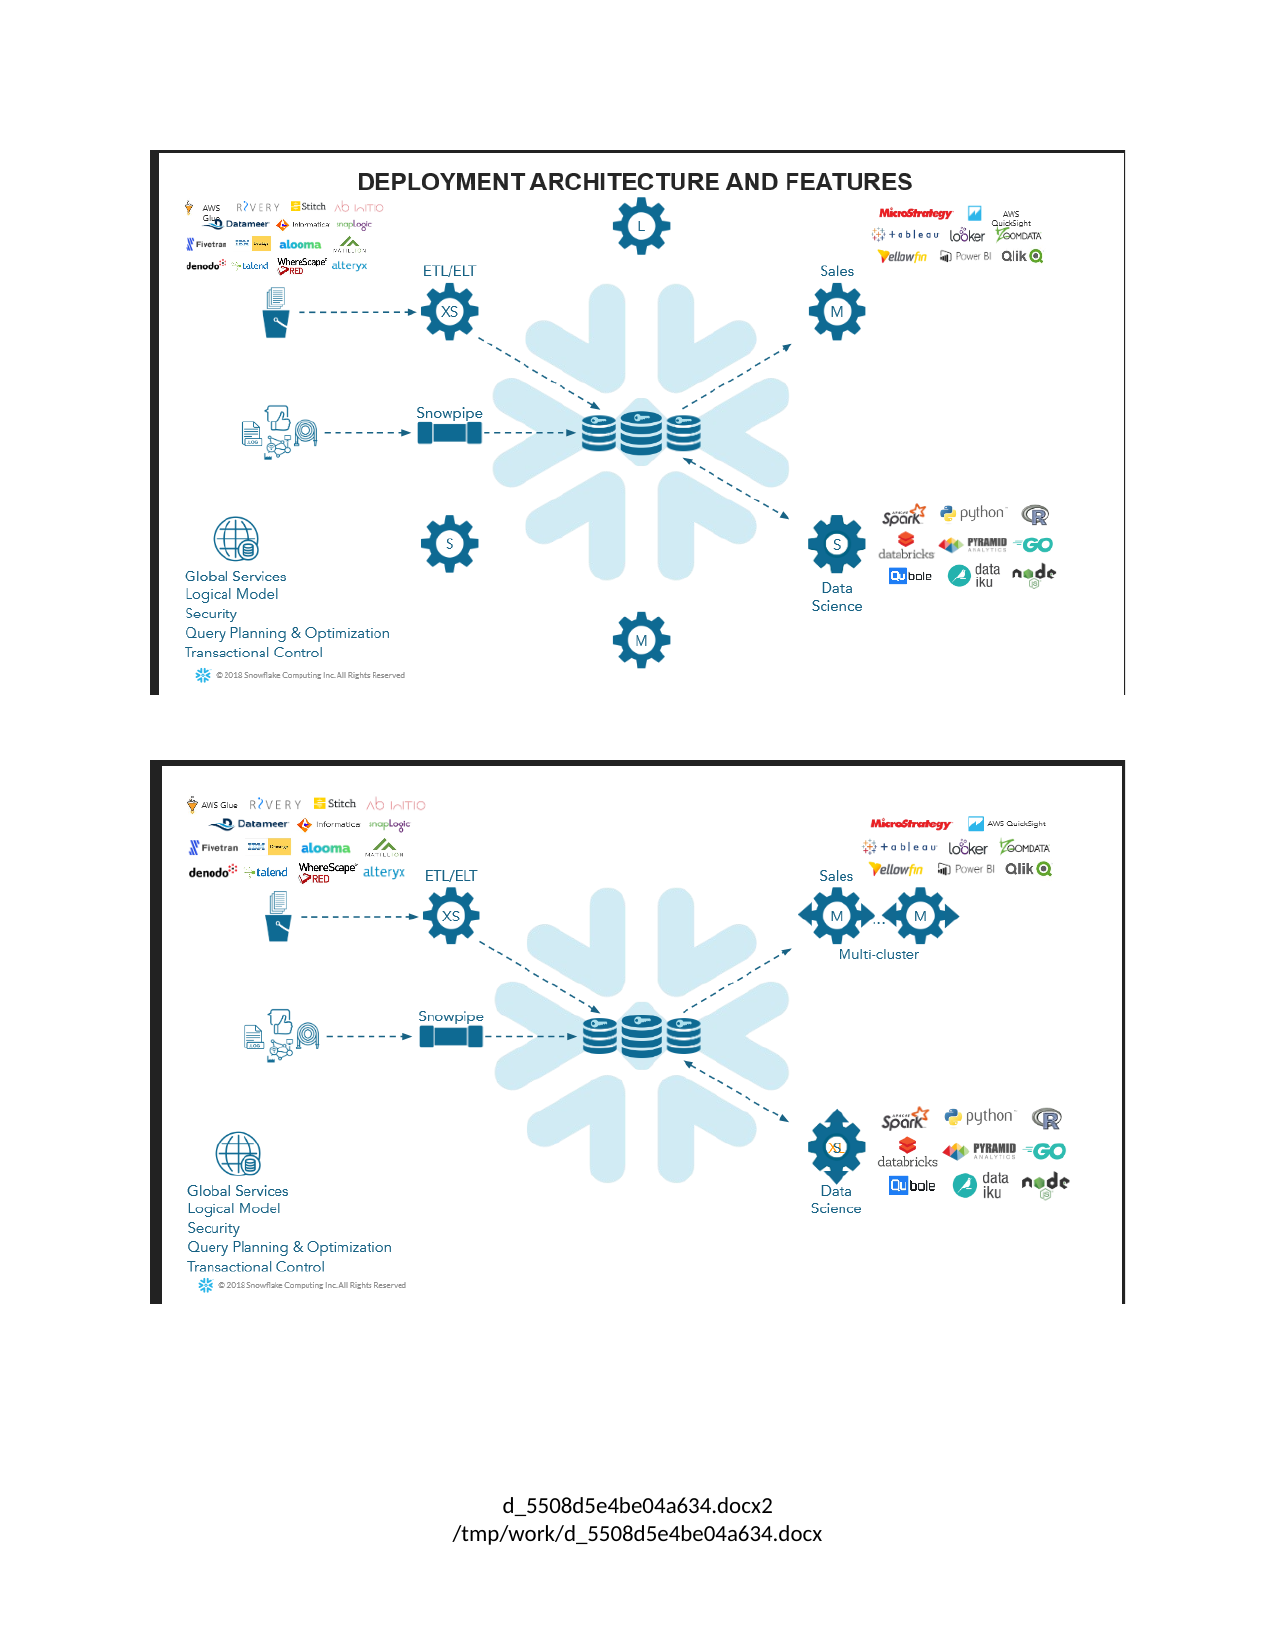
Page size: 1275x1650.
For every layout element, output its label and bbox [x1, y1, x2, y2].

picture [150, 760, 1125, 1304]
picture [150, 150, 1125, 695]
